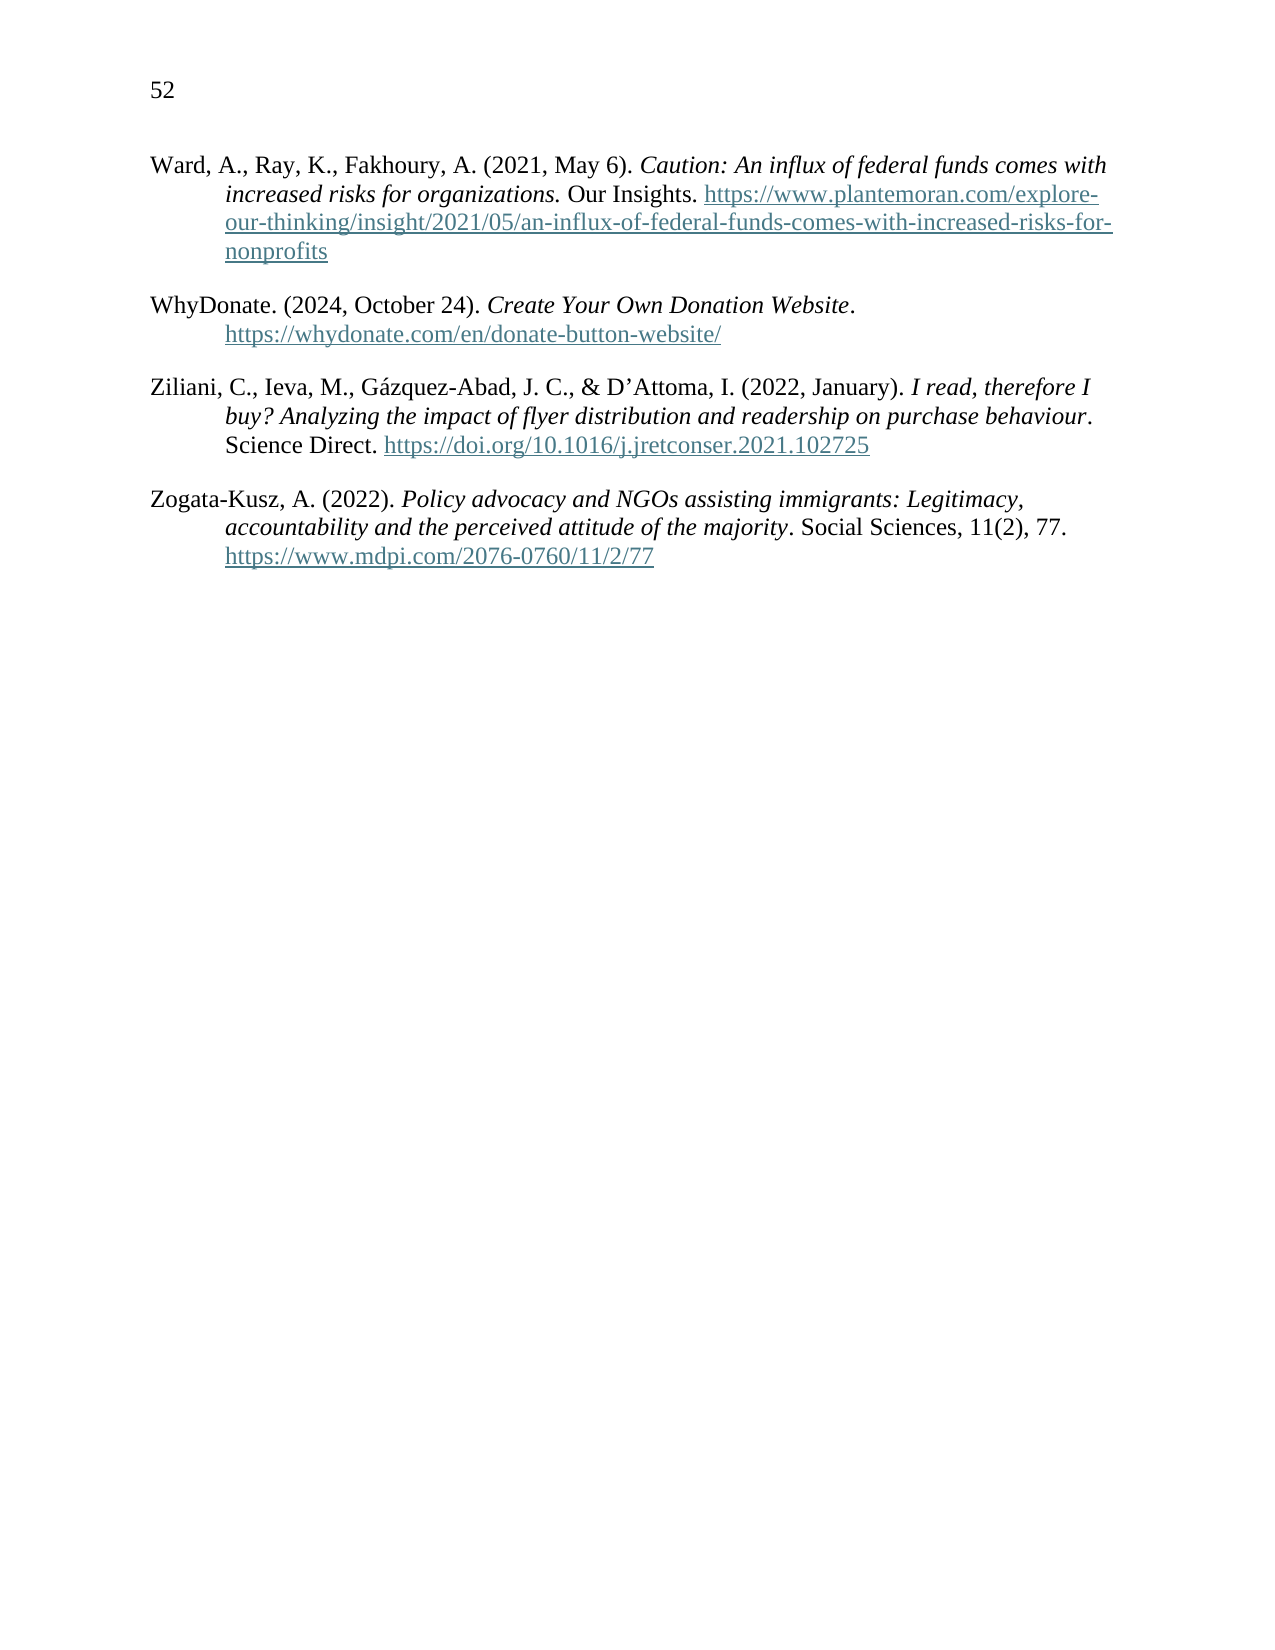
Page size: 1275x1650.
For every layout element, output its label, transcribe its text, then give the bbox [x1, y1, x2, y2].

text Ward, A., Ray, K., Fakhoury, A. (2021, May 6). Caution: An influx of federal funds comes with increased risks for organizations. Our Insights. https://www.plantemoran.com/explore-our-thinking/insight/2021/05/an-influx-of-federal-funds-comes-with-increased-risks-for-nonprofits [150, 150, 1125, 265]
text Zogata-Kusz, A. (2022). Policy advocacy and NGOs assisting immigrants: Legitimacy, accountability and the perceived attitude of the majority. Social Sciences, 11(2), 77. https://www.mdpi.com/2076-0760/11/2/77 [150, 484, 1125, 570]
text Ziliani, C., Ieva, M., Gázquez-Abad, J. C., & D’Attoma, I. (2022, January). I read, therefore I buy? Analyzing the impact of flyer distribution and readership on purchase behaviour. Science Direct. https://doi.org/10.1016/j.jretconser.2021.102725 [150, 372, 1125, 459]
text WhyDonate. (2024, October 24). Create Your Own Donation Website. https://whydonate.com/en/donate-button-website/ [150, 290, 1125, 347]
